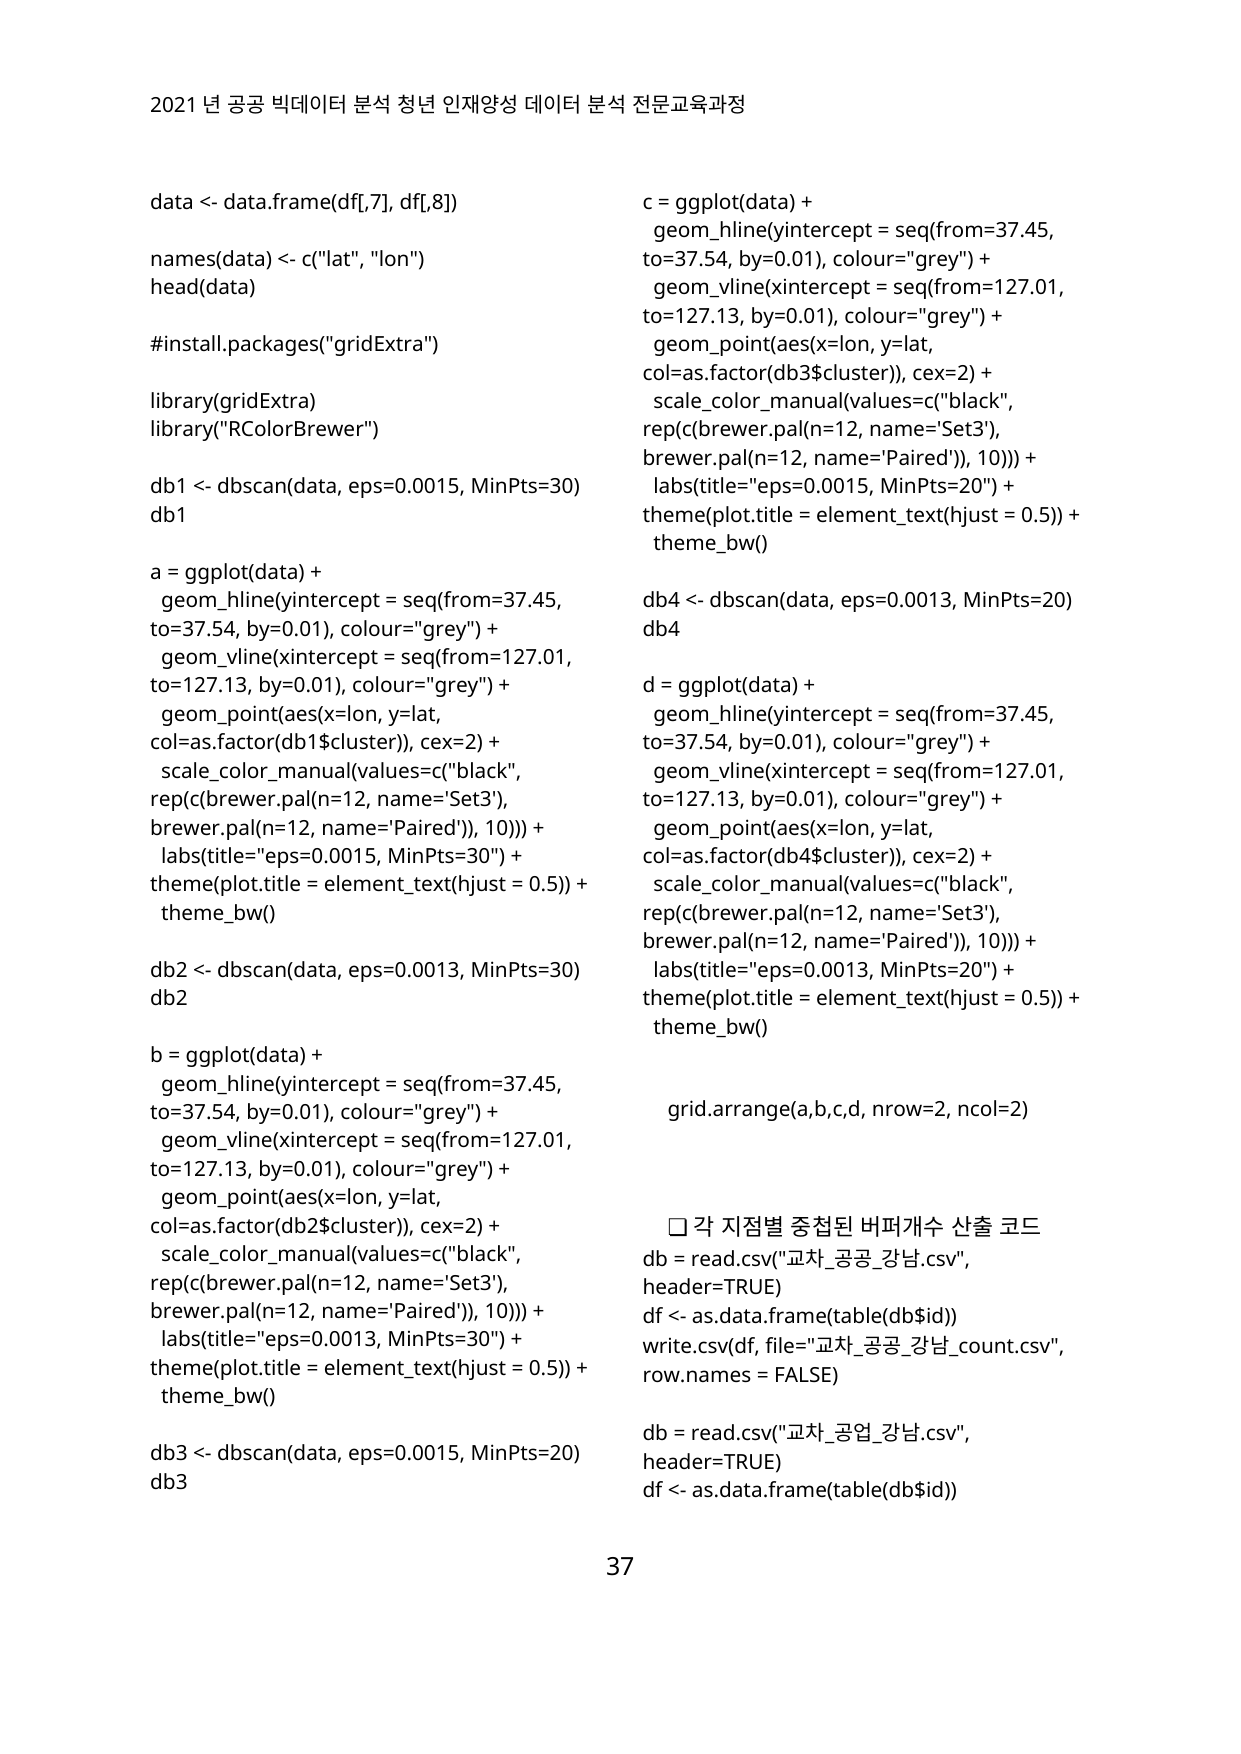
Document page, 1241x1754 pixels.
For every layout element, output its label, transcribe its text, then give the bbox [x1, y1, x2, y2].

text scale_color_manual(values=c("black", rep(c(brewer.pal(n=12, name='Set3'), brewer.pal(n=12, name='Paired')), 10))) + [150, 756, 598, 841]
text data <- data.frame(df[,7], df[,8]) [150, 187, 598, 216]
text geom_point(aes(x=lon, y=lat, col=as.factor(db2$cluster)), cex=2) + [150, 1182, 598, 1239]
text db = read.csv("교차_공업_강남.csv", header=TRUE) [642, 1417, 1090, 1475]
text scale_color_manual(values=c("black", rep(c(brewer.pal(n=12, name='Set3'), brewer.pal(n=12, name='Paired')), 10))) + [642, 869, 1090, 955]
text geom_point(aes(x=lon, y=lat, col=as.factor(db3$cluster)), cex=2) + [642, 329, 1090, 386]
text geom_point(aes(x=lon, y=lat, col=as.factor(db1$cluster)), cex=2) + [150, 699, 598, 756]
text scale_color_manual(values=c("black", rep(c(brewer.pal(n=12, name='Set3'), brewer.pal(n=12, name='Paired')), 10))) + [150, 1239, 598, 1324]
text db2 <- dbscan(data, eps=0.0013, MinPts=30) [150, 955, 598, 983]
text geom_hline(yintercept = seq(from=37.45, to=37.54, by=0.01), colour="grey") + [150, 585, 598, 642]
text grid.arrange(a,b,c,d, nrow=2, ncol=2) [667, 1094, 1065, 1122]
text theme_bw() [642, 528, 1090, 557]
text library("RColorBrewer") [150, 414, 598, 443]
text b = ggplot(data) + [150, 1040, 598, 1069]
text geom_hline(yintercept = seq(from=37.45, to=37.54, by=0.01), colour="grey") + [642, 699, 1090, 756]
text head(data) [150, 272, 598, 301]
text df <- as.data.frame(table(db$id)) [642, 1301, 1090, 1329]
text db = read.csv("교차_공공_강남.csv", header=TRUE) [642, 1242, 1090, 1301]
text labs(title="eps=0.0013, MinPts=30") + theme(plot.title = element_text(hjust = 0.5)) + [150, 1324, 598, 1381]
text geom_vline(xintercept = seq(from=127.01, to=127.13, by=0.01), colour="grey") + [642, 272, 1090, 329]
text db3 [150, 1467, 598, 1495]
text labs(title="eps=0.0015, MinPts=30") + theme(plot.title = element_text(hjust = 0.5)) + [150, 841, 598, 898]
text db1 [150, 500, 598, 528]
text labs(title="eps=0.0015, MinPts=20") + theme(plot.title = element_text(hjust = 0.5)) + [642, 471, 1090, 528]
text scale_color_manual(values=c("black", rep(c(brewer.pal(n=12, name='Set3'), brewer.pal(n=12, name='Paired')), 10))) + [642, 386, 1090, 471]
text library(gridExtra) [150, 386, 598, 414]
text geom_point(aes(x=lon, y=lat, col=as.factor(db4$cluster)), cex=2) + [642, 813, 1090, 869]
text db4 <- dbscan(data, eps=0.0013, MinPts=20) [642, 585, 1090, 614]
text db1 <- dbscan(data, eps=0.0015, MinPts=30) [150, 471, 598, 500]
text d = ggplot(data) + [642, 671, 1090, 699]
text write.csv(df, file="교차_공공_강남_count.csv", row.names = FALSE) [642, 1329, 1090, 1388]
text ❏ 각 지점별 중첩된 버퍼개수 산출 코드 [667, 1209, 1080, 1242]
text db3 <- dbscan(data, eps=0.0015, MinPts=20) [150, 1438, 598, 1467]
text geom_hline(yintercept = seq(from=37.45, to=37.54, by=0.01), colour="grey") + [642, 216, 1090, 272]
text db2 [150, 983, 598, 1012]
text a = ggplot(data) + [150, 557, 598, 585]
text theme_bw() [642, 1012, 1090, 1040]
text labs(title="eps=0.0013, MinPts=20") + theme(plot.title = element_text(hjust = 0.5)) + [642, 955, 1090, 1012]
text theme_bw() [150, 898, 598, 926]
text geom_hline(yintercept = seq(from=37.45, to=37.54, by=0.01), colour="grey") + [150, 1069, 598, 1126]
text geom_vline(xintercept = seq(from=127.01, to=127.13, by=0.01), colour="grey") + [150, 1126, 598, 1182]
text #install.packages("gridExtra") [150, 329, 598, 358]
text db4 [642, 614, 1090, 642]
text names(data) <- c("lat", "lon") [150, 244, 598, 272]
text theme_bw() [150, 1381, 598, 1410]
text df <- as.data.frame(table(db$id)) [642, 1475, 1090, 1504]
text c = ggplot(data) + [642, 187, 1090, 216]
text geom_vline(xintercept = seq(from=127.01, to=127.13, by=0.01), colour="grey") + [642, 756, 1090, 813]
text geom_vline(xintercept = seq(from=127.01, to=127.13, by=0.01), colour="grey") + [150, 642, 598, 699]
